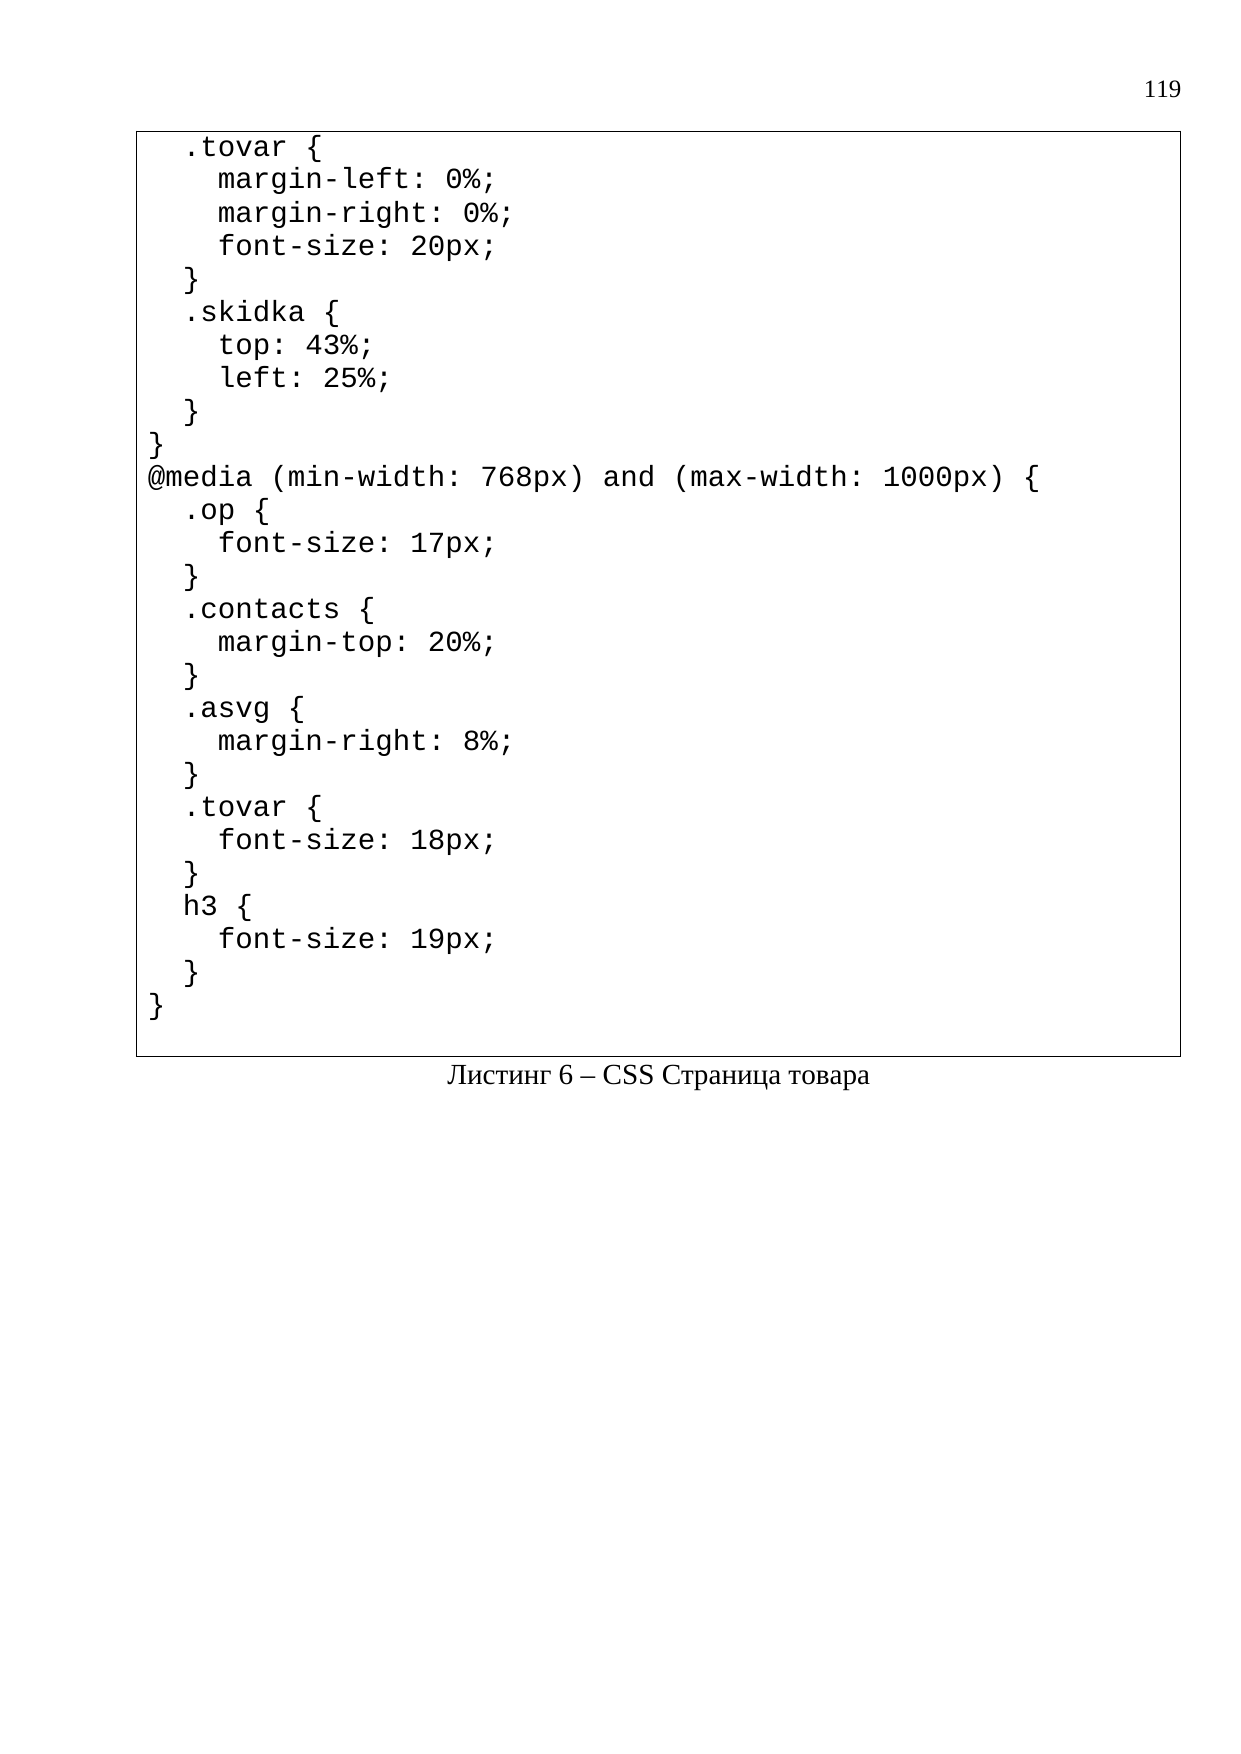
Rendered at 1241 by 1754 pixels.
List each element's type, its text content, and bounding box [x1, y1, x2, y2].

text Листинг 6 – CSS Страница товара [136, 1057, 1181, 1091]
